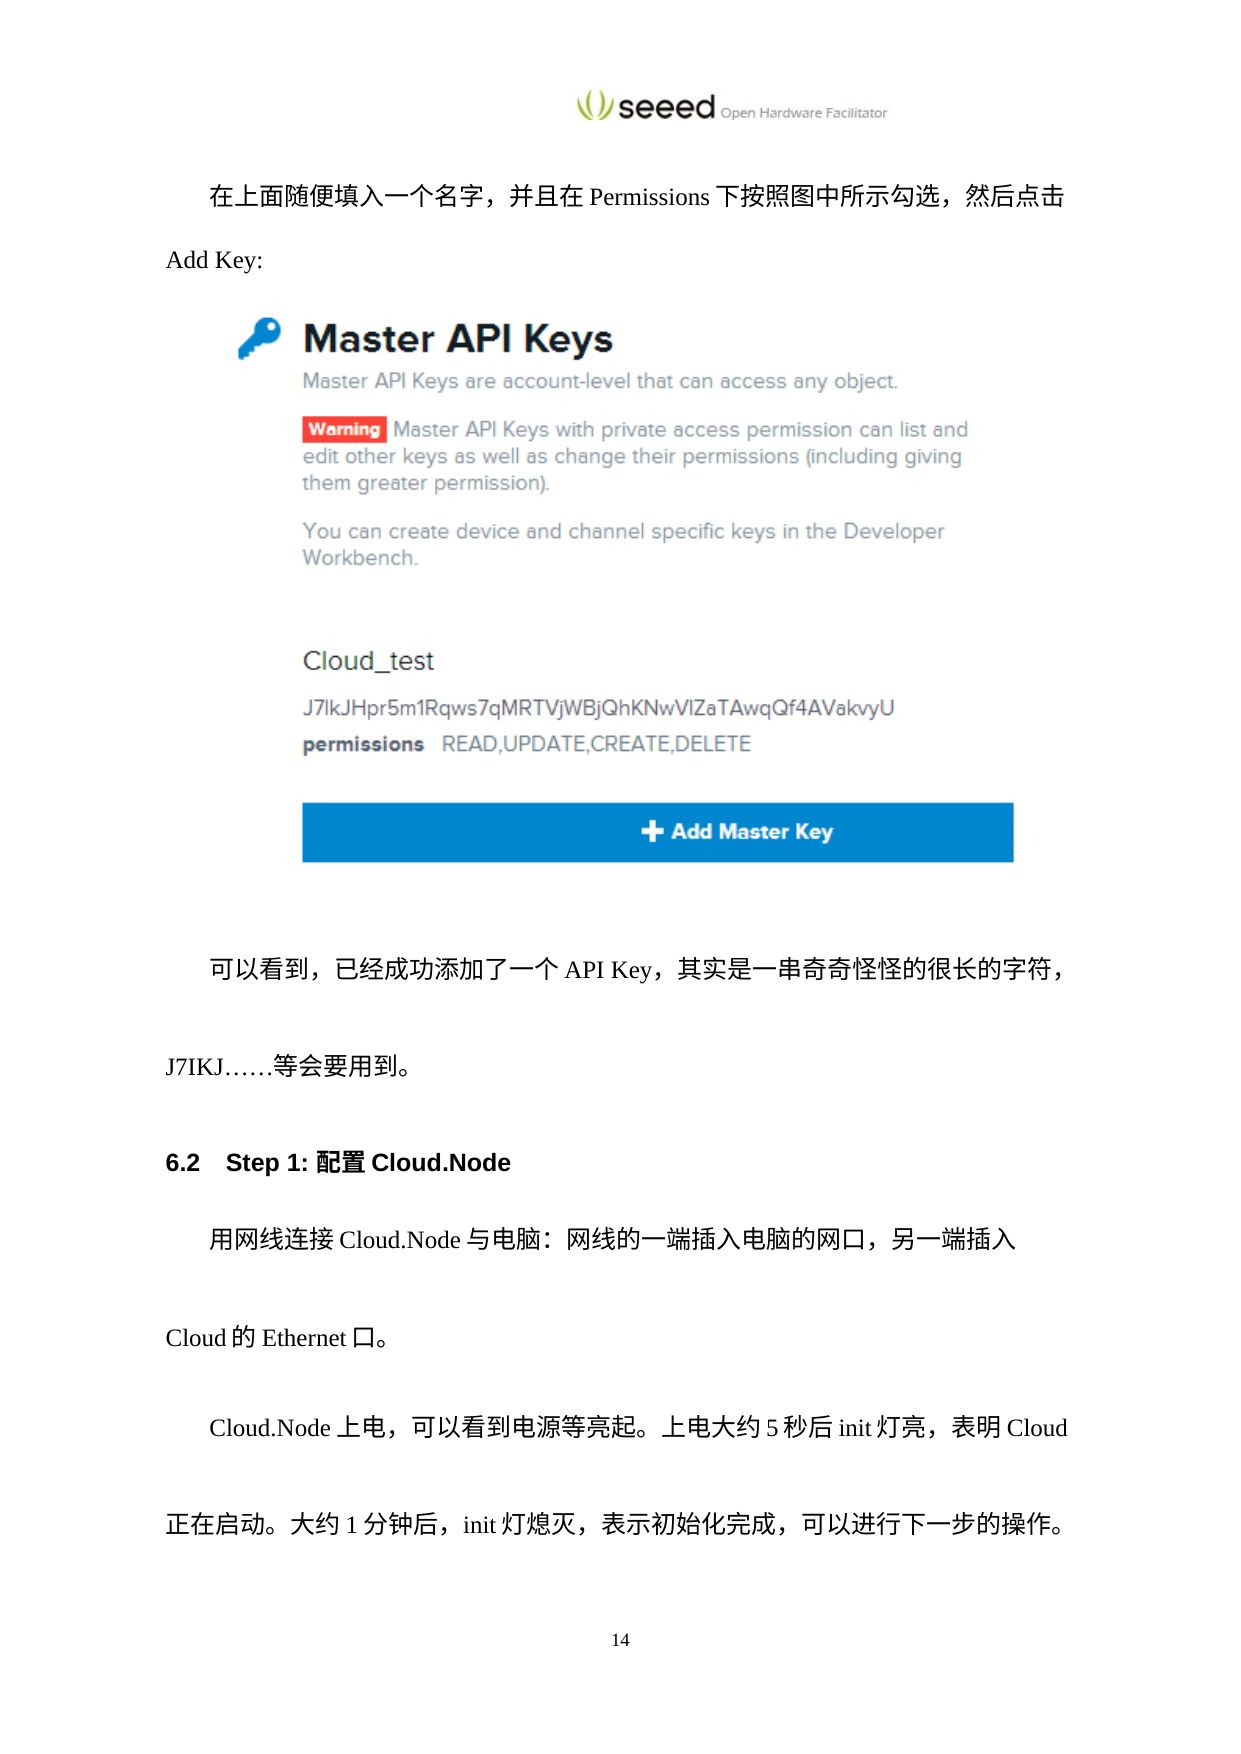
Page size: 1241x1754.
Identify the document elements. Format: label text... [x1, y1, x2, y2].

picture [209, 296, 1014, 908]
subtitle Step 1: 配置Cloud.Node [165, 1128, 1075, 1193]
text 用网线连接Cloud.Node与电脑：网线的一端插入电脑的网口，另一端插入Cloud的Ethernet口。 [165, 1206, 1075, 1368]
text 在上面随便填入一个名字，并且在Permissions下按照图中所示勾选，然后点击Add Key: [165, 162, 1075, 276]
text Cloud.Node上电，可以看到电源等亮起。上电大约5秒后init灯亮，表明Cloud正在启动。大约1分钟后，init灯熄灭，表示初始化完成，可以进行下一步的操作。 [165, 1393, 1075, 1555]
text 可以看到，已经成功添加了一个API Key，其实是一串奇奇怪怪的很长的字符，J7IKJ……等会要用到。 [165, 935, 1075, 1097]
picture [569, 88, 891, 120]
